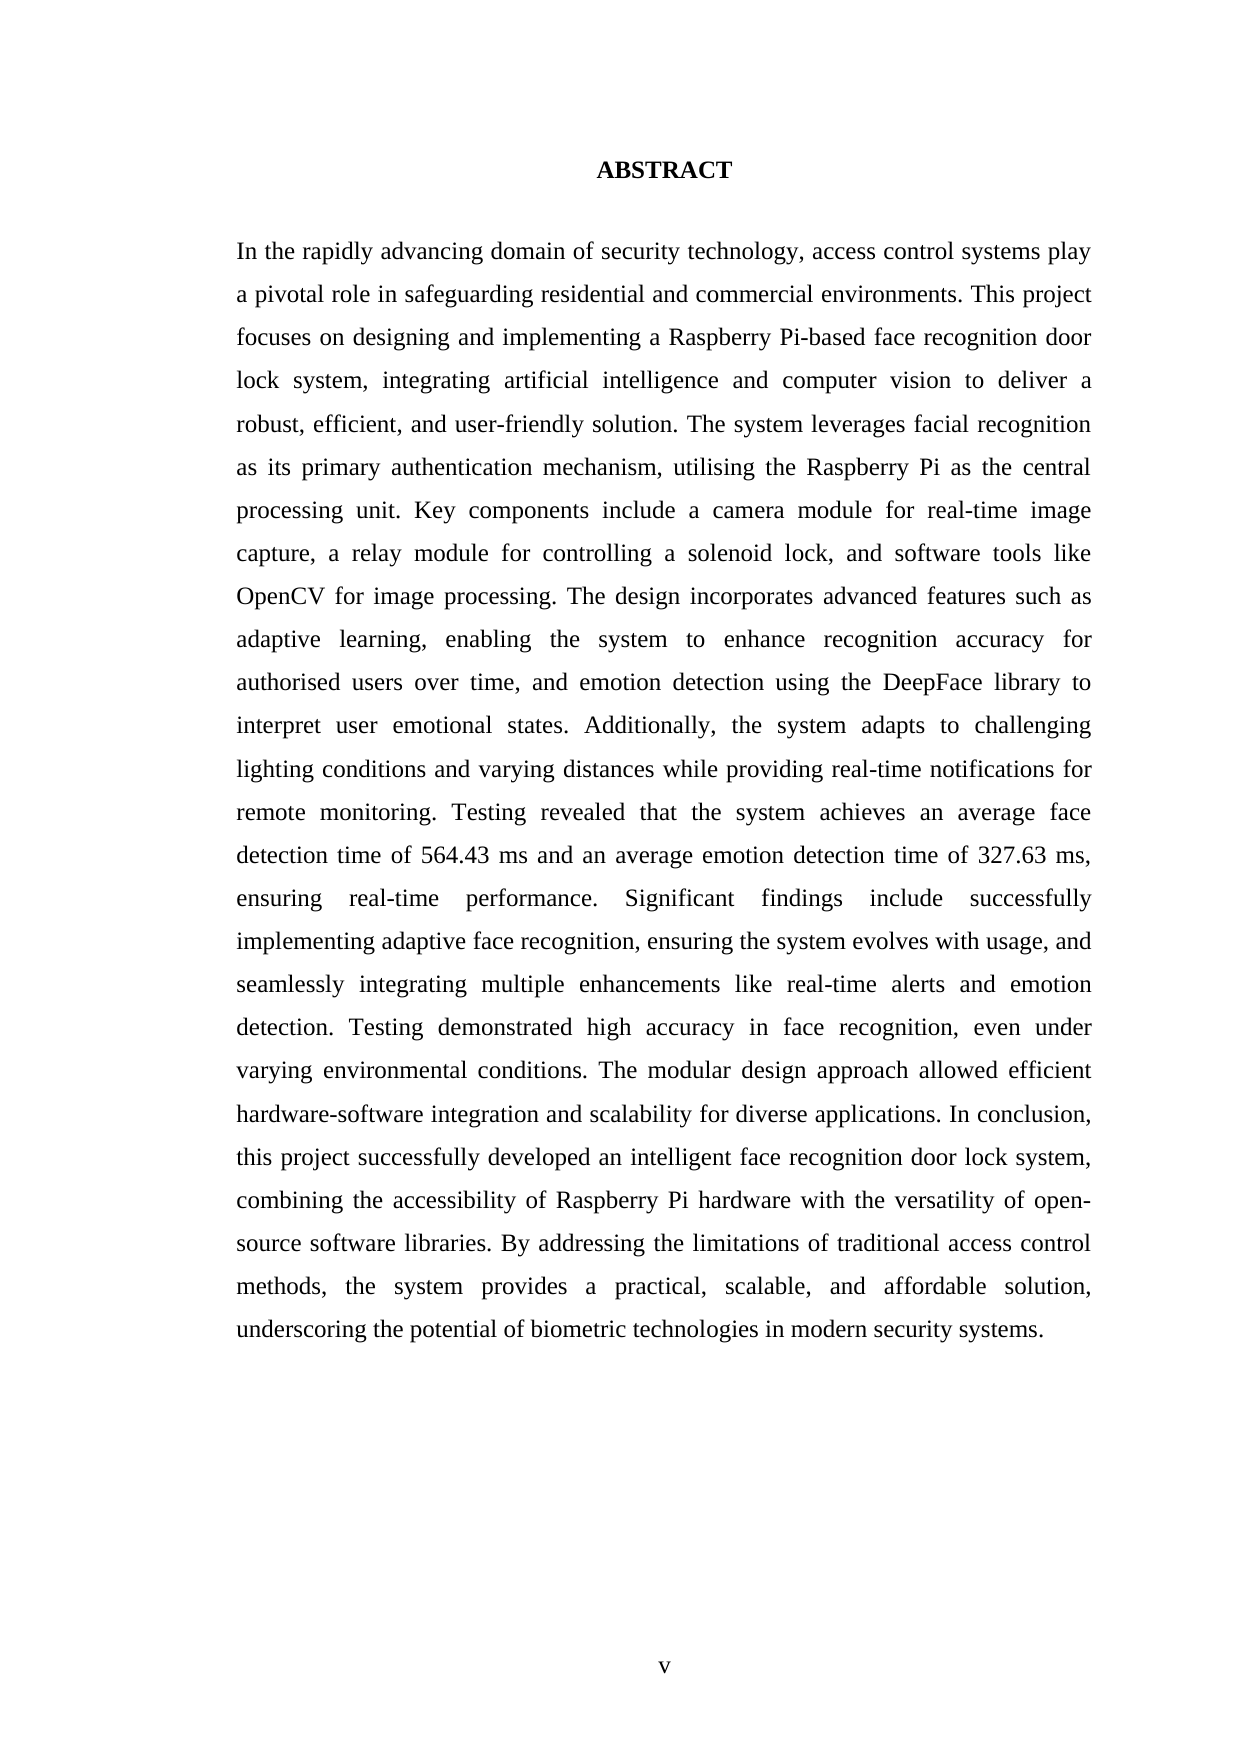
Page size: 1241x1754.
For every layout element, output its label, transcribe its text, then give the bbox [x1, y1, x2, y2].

text In the rapidly advancing domain of security technology, access control systems play a pivotal role in safeguarding residential and commercial environments. This project focuses on designing and implementing a Raspberry Pi-based face recognition door lock system, integrating artificial intelligence and computer vision to deliver a robust, efficient, and user-friendly solution. The system leverages facial recognition as its primary authentication mechanism, utilising the Raspberry Pi as the central processing unit. Key components include a camera module for real-time image capture, a relay module for controlling a solenoid lock, and software tools like OpenCV for image processing. The design incorporates advanced features such as adaptive learning, enabling the system to enhance recognition accuracy for authorised users over time, and emotion detection using the DeepFace library to interpret user emotional states. Additionally, the system adapts to challenging lighting conditions and varying distances while providing real-time notifications for remote monitoring. Testing revealed that the system achieves an average face detection time of 564.43 ms and an average emotion detection time of 327.63 ms, ensuring real-time performance. Significant findings include successfully implementing adaptive face recognition, ensuring the system evolves with usage, and seamlessly integrating multiple enhancements like real-time alerts and emotion detection. Testing demonstrated high accuracy in face recognition, even under varying environmental conditions. The modular design approach allowed efficient hardware-software integration and scalability for diverse applications. In conclusion, this project successfully developed an intelligent face recognition door lock system, combining the accessibility of Raspberry Pi hardware with the versatility of open-source software libraries. By addressing the limitations of traditional access control methods, the system provides a practical, scalable, and affordable solution, underscoring the potential of biometric technologies in modern security systems. [236, 236, 1092, 1343]
title ABSTRACT [236, 156, 1092, 184]
